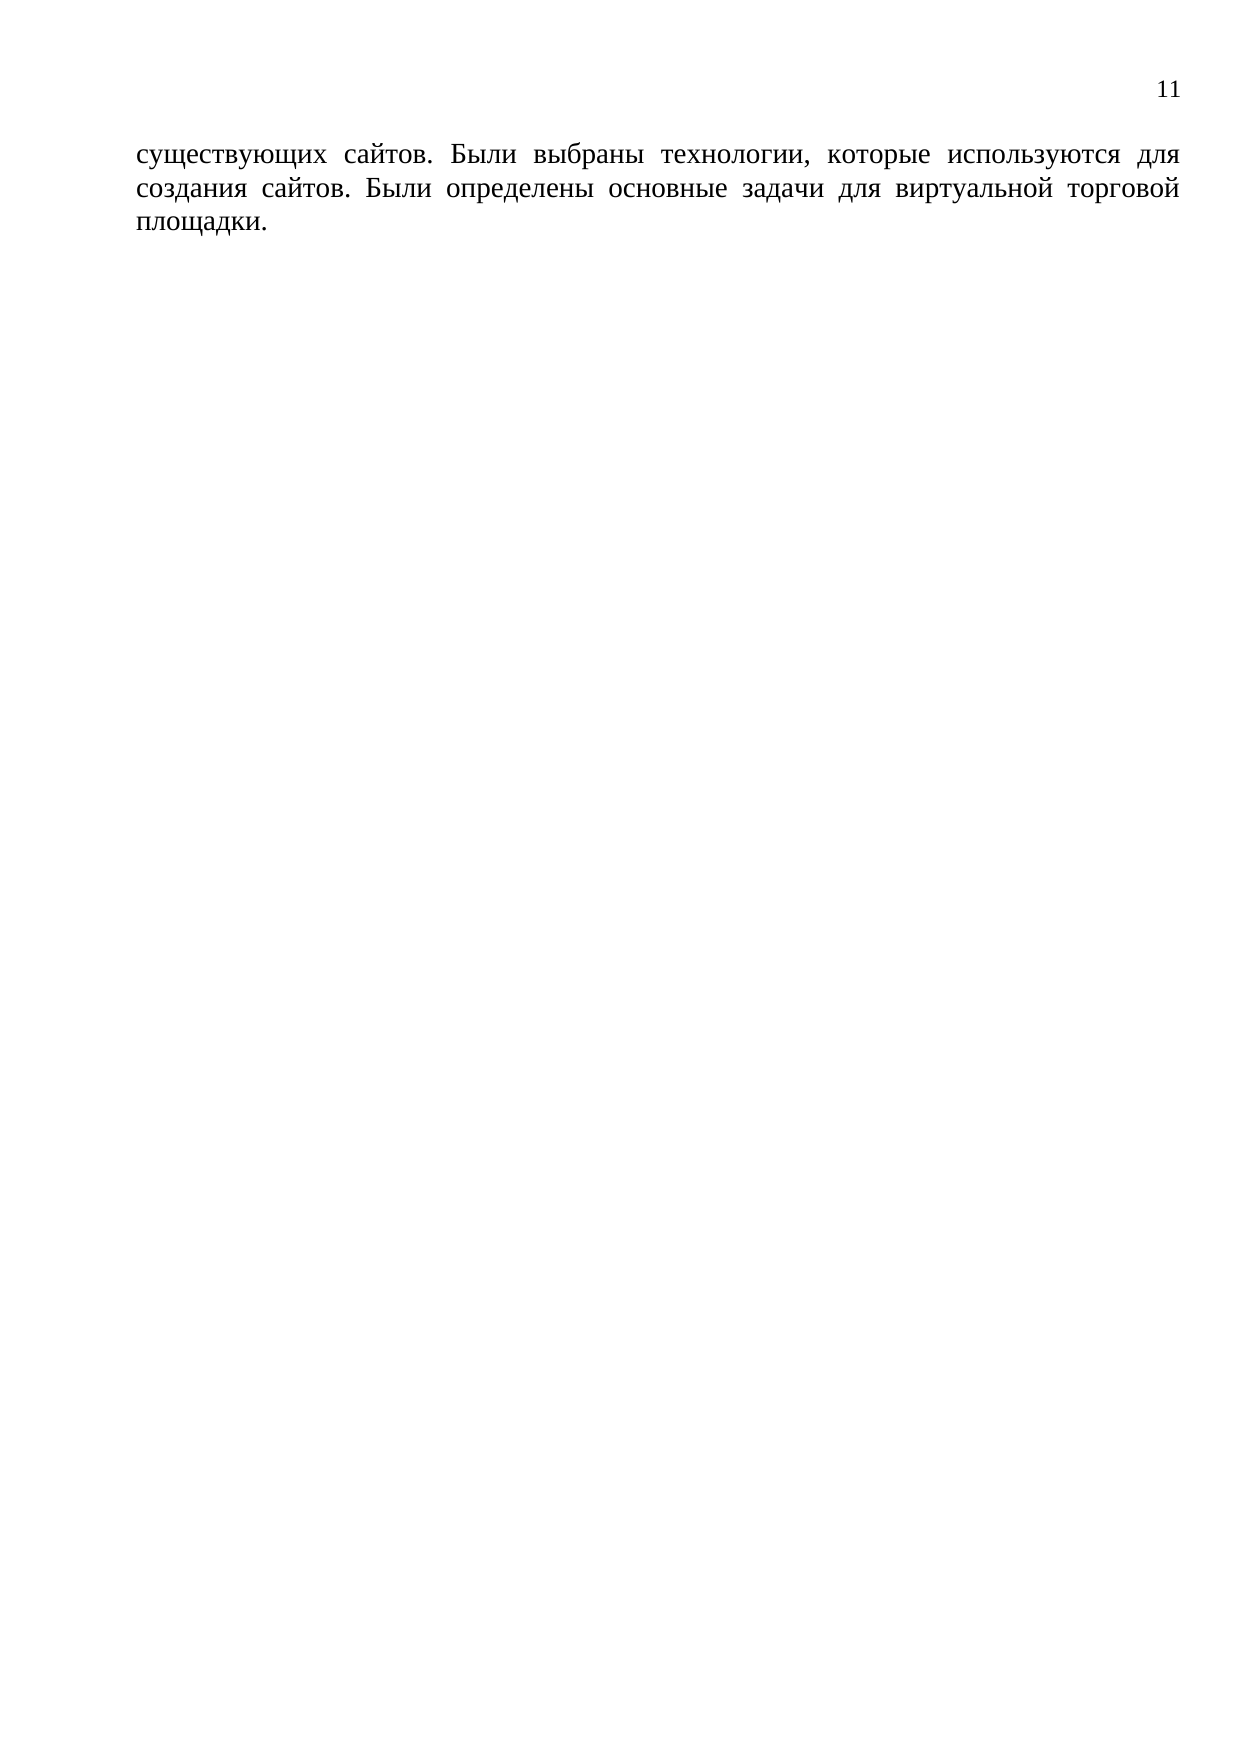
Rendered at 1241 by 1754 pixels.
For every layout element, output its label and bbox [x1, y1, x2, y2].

text [136, 136, 1181, 237]
